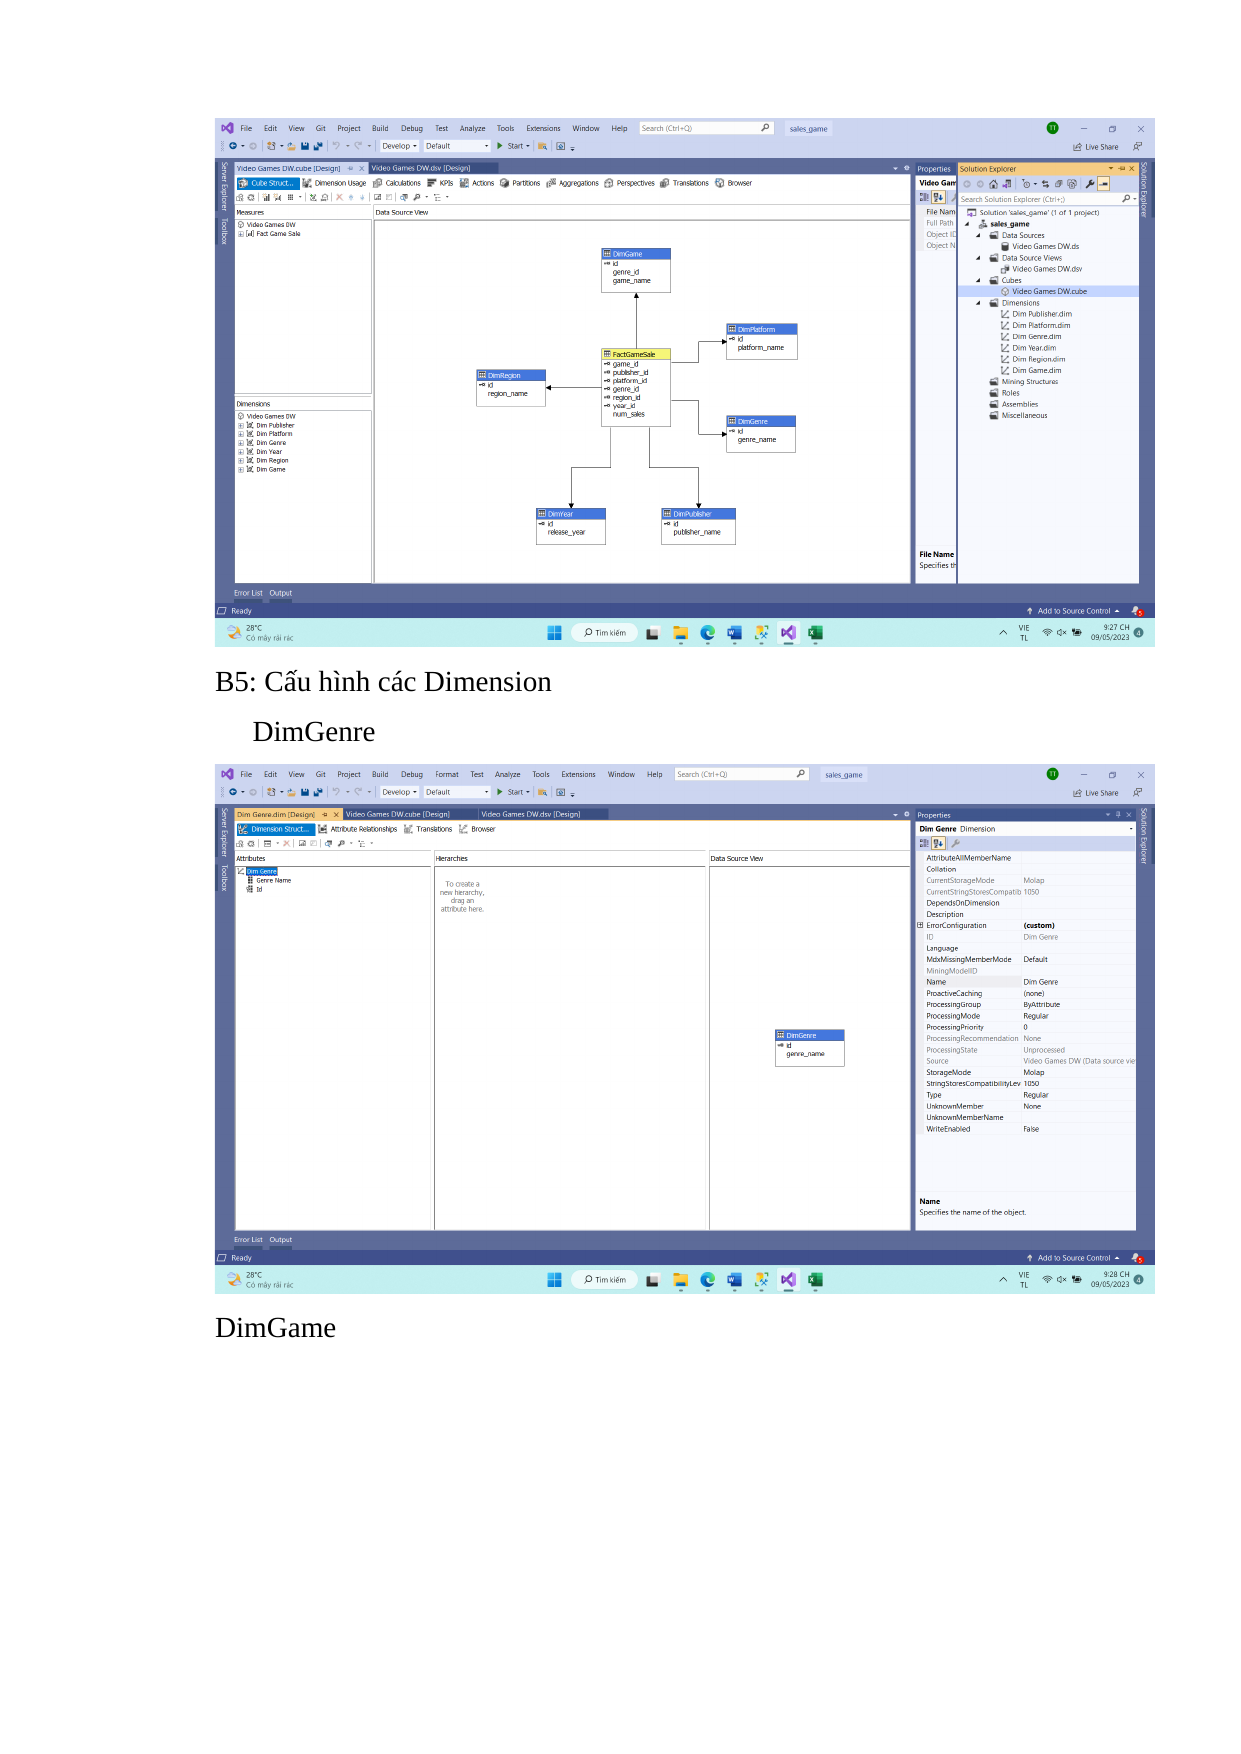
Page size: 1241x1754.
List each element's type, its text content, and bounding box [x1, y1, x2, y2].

picture [214, 118, 1155, 647]
text DimGenre [215, 714, 1122, 748]
text DimGame [215, 1310, 1122, 1343]
picture [214, 764, 1155, 1294]
text B5: Cấu hình các Dimension [215, 664, 1122, 697]
